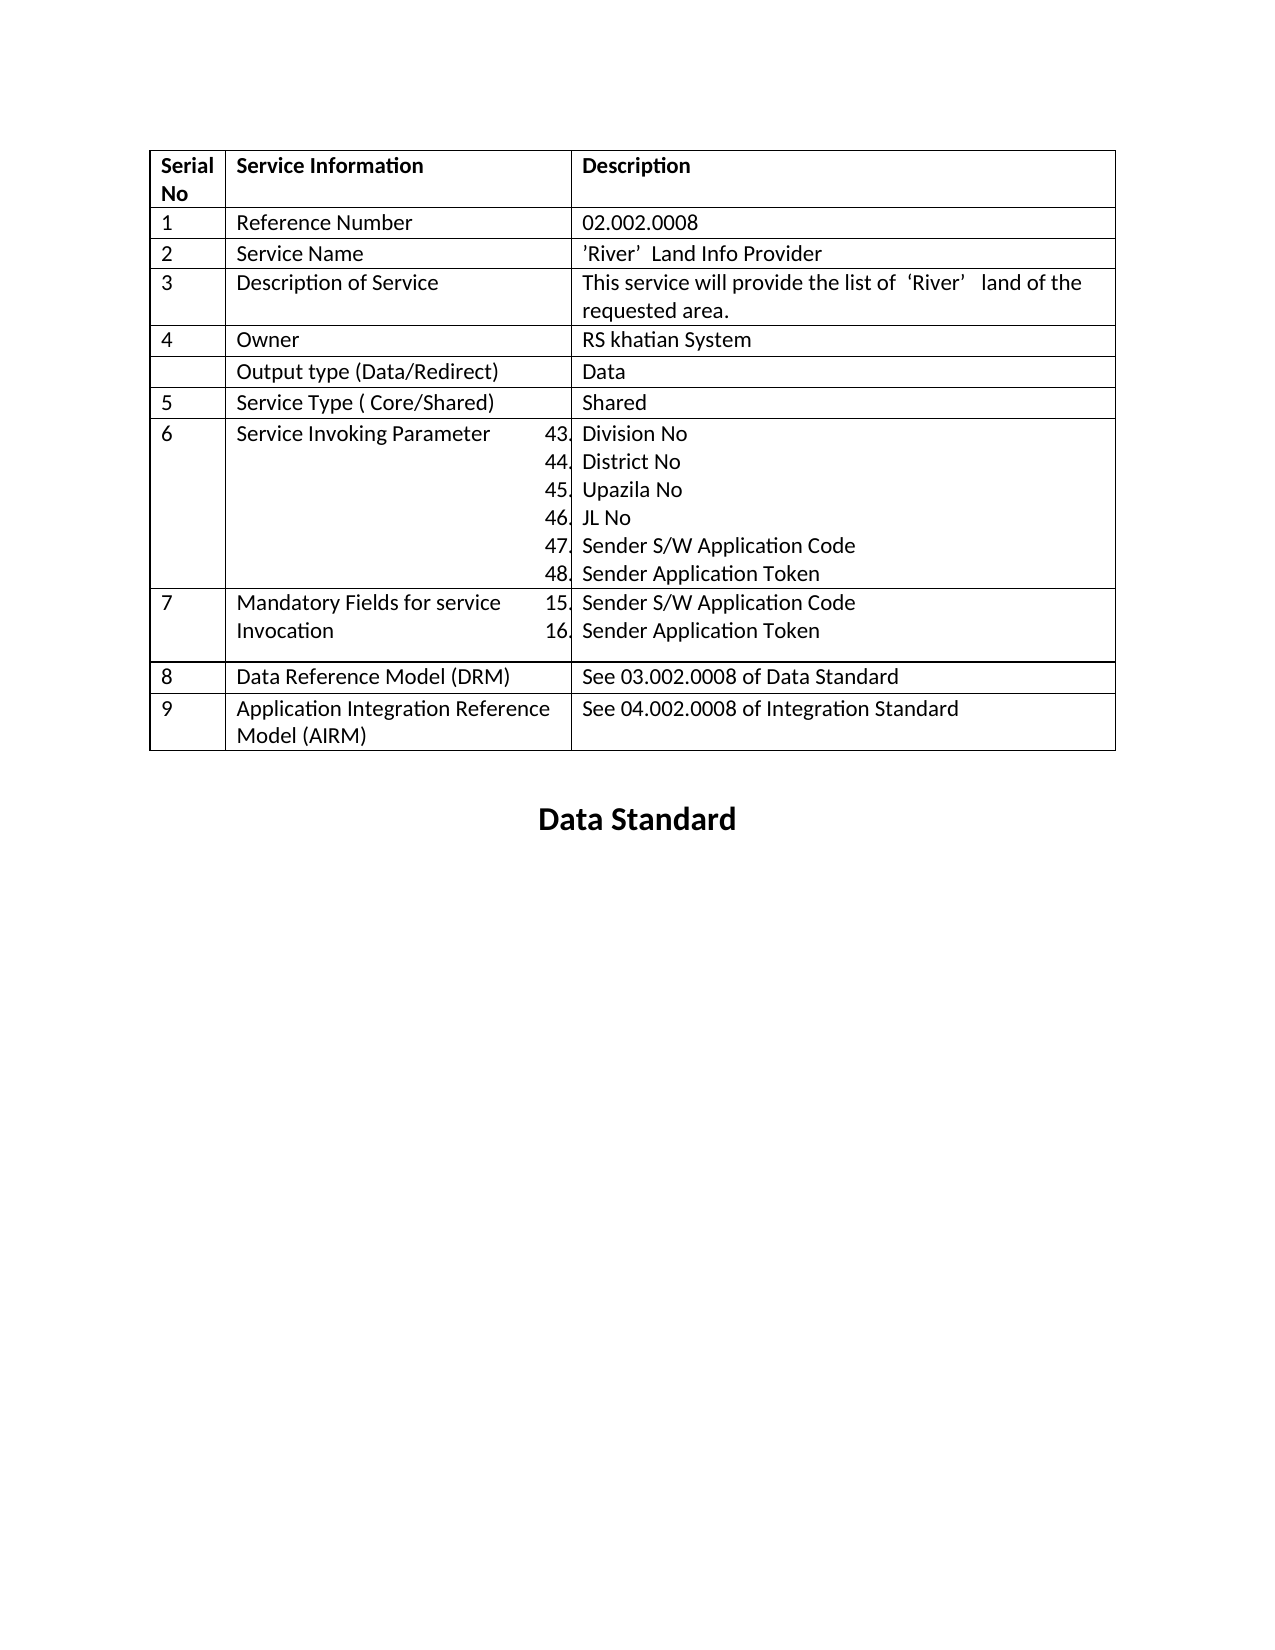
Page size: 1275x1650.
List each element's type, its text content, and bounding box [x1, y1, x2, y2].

table_cell [151, 357, 225, 387]
table_cell 6 [151, 419, 225, 587]
table_cell 8 [151, 663, 225, 693]
table_cell Data [572, 357, 1115, 387]
table_cell Reference Number [226, 208, 571, 238]
table_cell This service will provide the list of ‘River’ land of the requested area. [572, 269, 1115, 324]
table_cell RS khatian System [572, 326, 1115, 356]
table_cell ’River’ Land Info Provider [572, 239, 1115, 267]
table_cell 5 [151, 388, 225, 418]
table_cell Application Integration Reference Model (AIRM) [226, 694, 571, 750]
table_cell 3 [151, 269, 225, 324]
table_header Description [572, 151, 1115, 207]
table_header Service Information [226, 151, 571, 207]
table_cell See 03.002.0008 of Data Standard [572, 663, 1115, 693]
table_cell Description of Service [226, 269, 571, 324]
text Data Standard [150, 798, 1125, 838]
table_cell Service Invoking Parameter [226, 419, 571, 587]
table_cell Service Type ( Core/Shared) [226, 388, 571, 418]
table_cell Data Reference Model (DRM) [226, 663, 571, 693]
table_header Serial No [151, 151, 225, 207]
table_cell Mandatory Fields for service Invocation [226, 589, 571, 661]
table_cell Shared [572, 388, 1115, 418]
table_cell 7 [151, 589, 225, 661]
table_cell Owner [226, 326, 571, 356]
table_cell Output type (Data/Redirect) [226, 357, 571, 387]
table_cell Sender S/W Application Code Sender Application Token [572, 589, 1115, 661]
table_cell Service Name [226, 239, 571, 267]
table_cell 1 [151, 208, 225, 238]
table_cell See 04.002.0008 of Integration Standard [572, 694, 1115, 750]
table_cell 2 [151, 239, 225, 267]
table_cell 02.002.0008 [572, 208, 1115, 238]
table_cell Division No District No Upazila No JL No Sender S/W Application Code Sender Application Token [572, 419, 1115, 587]
table_cell 4 [151, 326, 225, 356]
table_cell 9 [151, 694, 225, 750]
